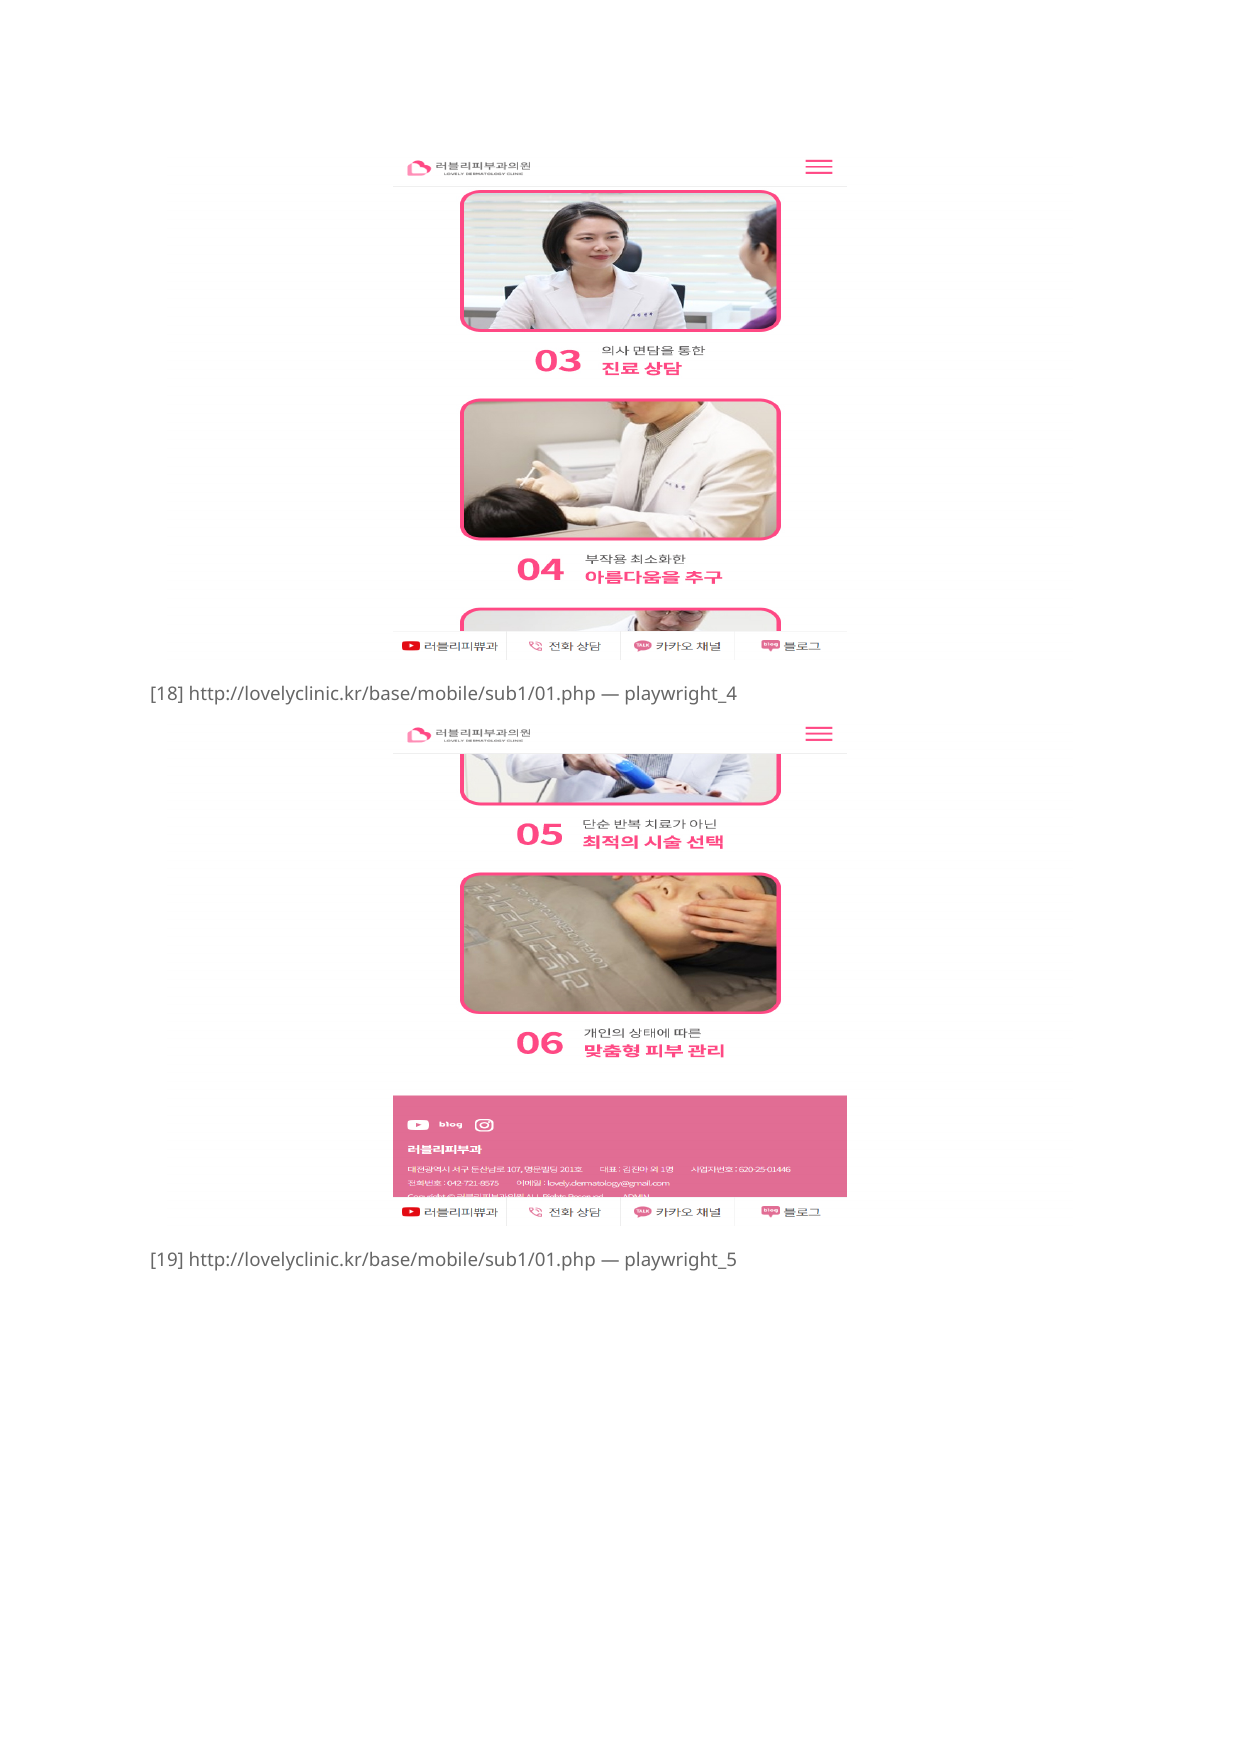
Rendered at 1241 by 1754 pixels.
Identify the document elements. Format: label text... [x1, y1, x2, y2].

text [18] http://lovelyclinic.kr/base/mobile/sub1/01.php — playwright_4 [150, 680, 1090, 706]
picture [167, 716, 1074, 1226]
picture [167, 150, 1074, 660]
text [19] http://lovelyclinic.kr/base/mobile/sub1/01.php — playwright_5 [150, 1246, 1090, 1272]
